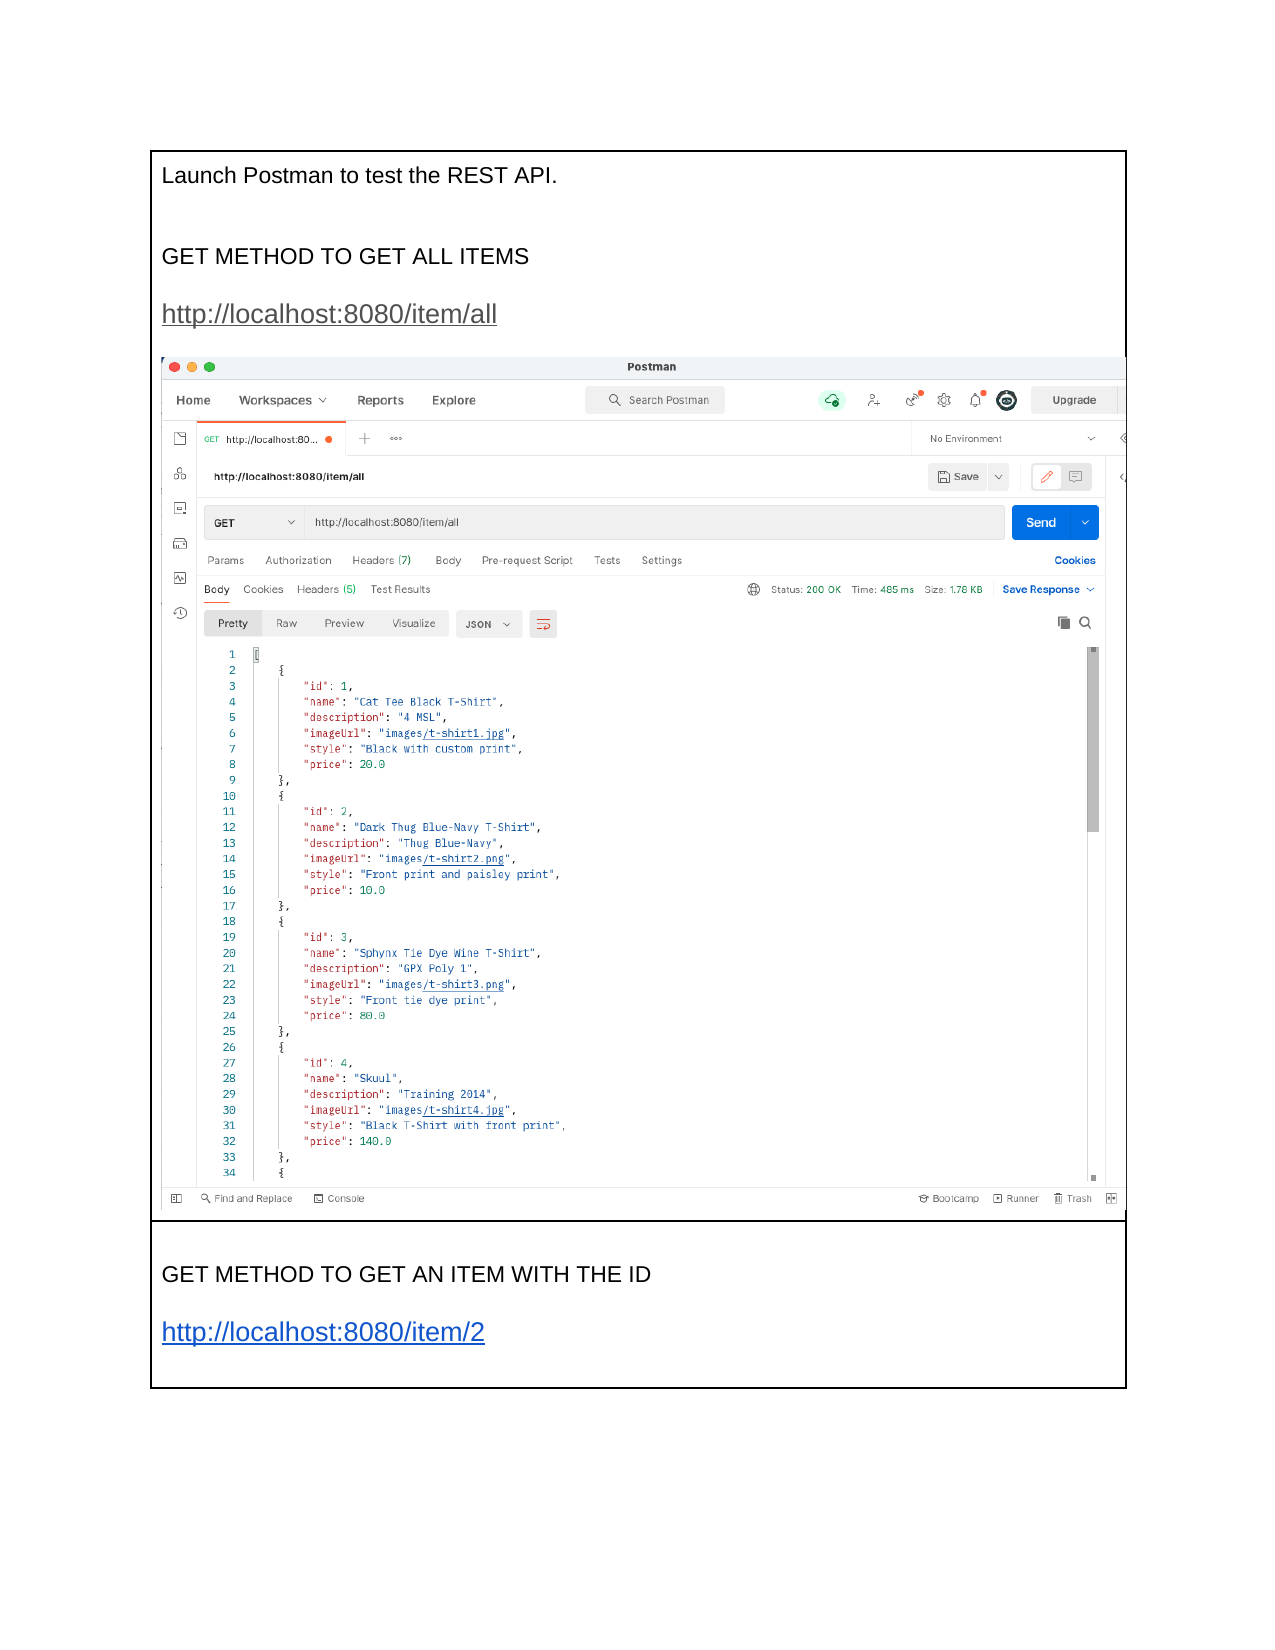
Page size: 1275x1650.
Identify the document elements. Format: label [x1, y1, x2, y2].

table_cell [152, 1222, 1125, 1387]
picture [161, 357, 1127, 1210]
table_cell [152, 152, 1125, 1220]
